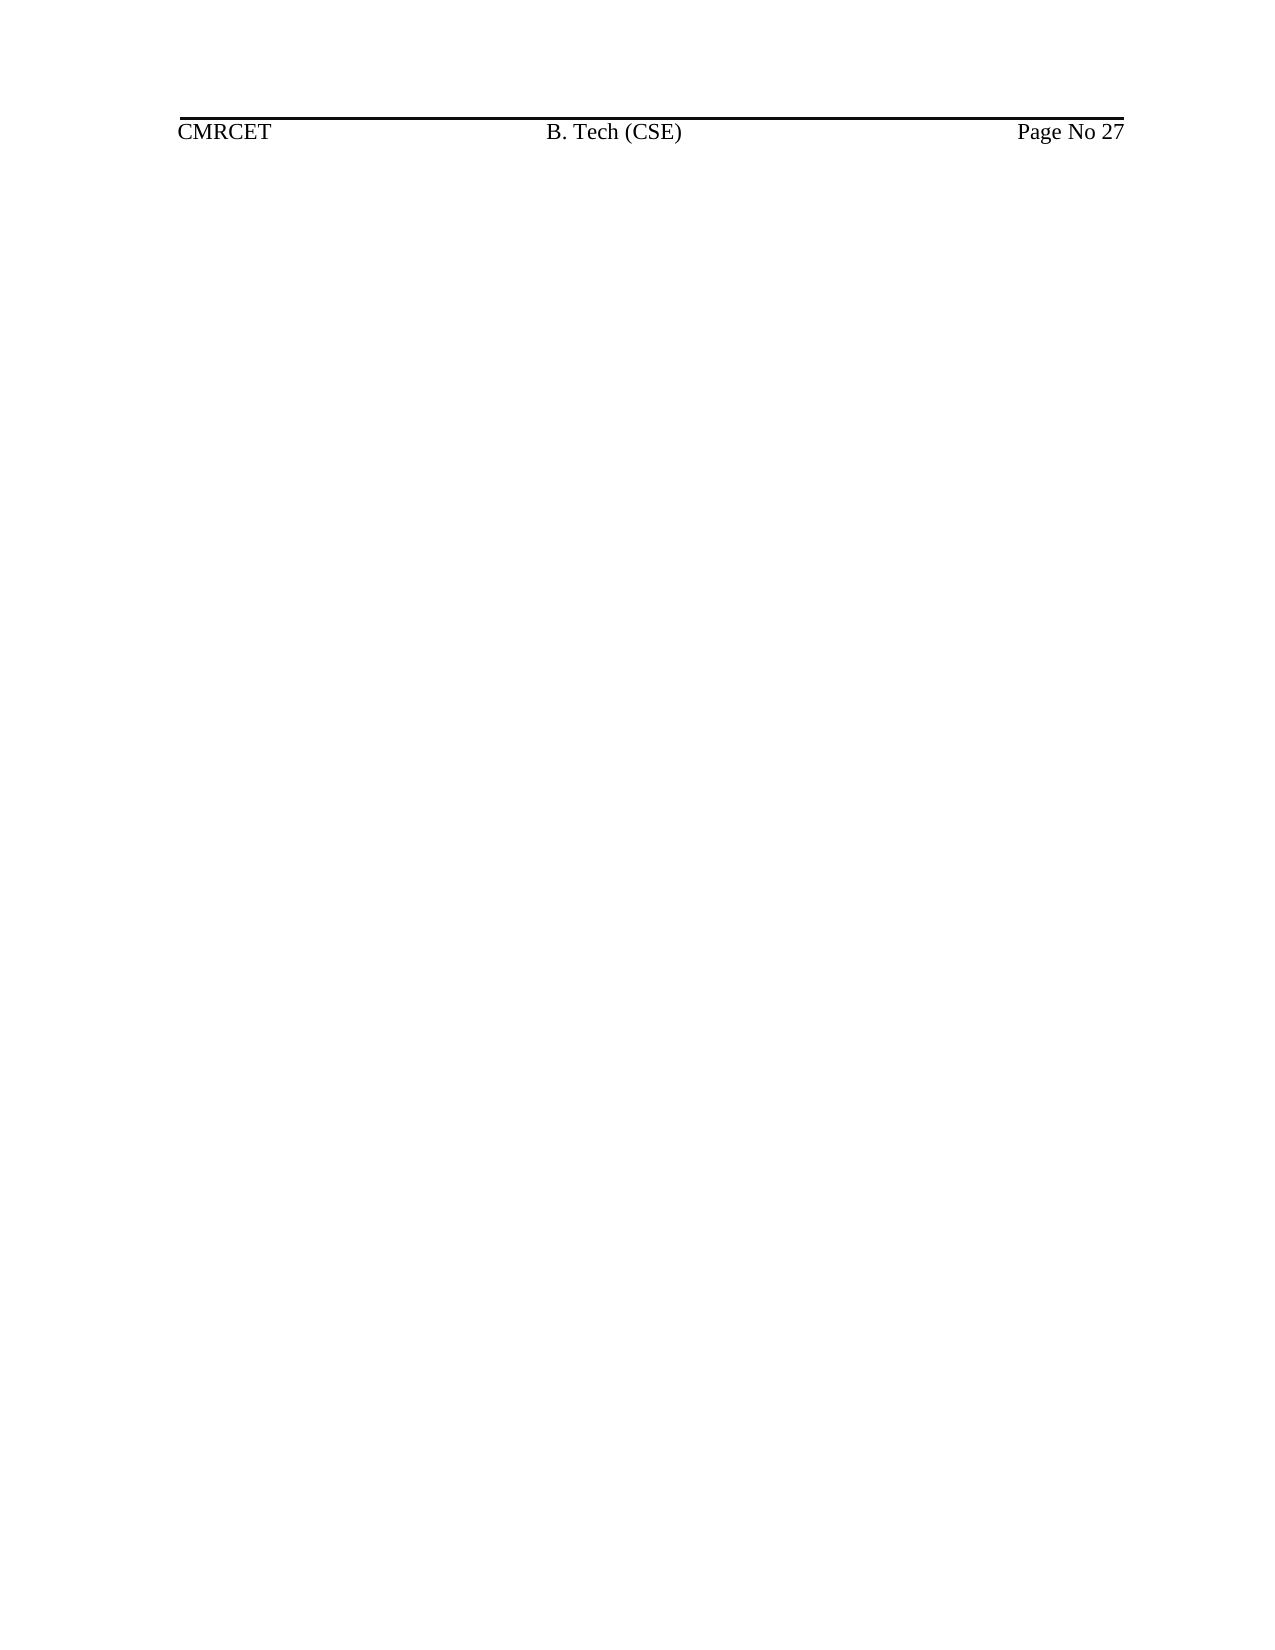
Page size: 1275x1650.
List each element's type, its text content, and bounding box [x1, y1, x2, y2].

text CMRCET B. Tech (CSE) Page No 27 [177, 118, 1127, 144]
